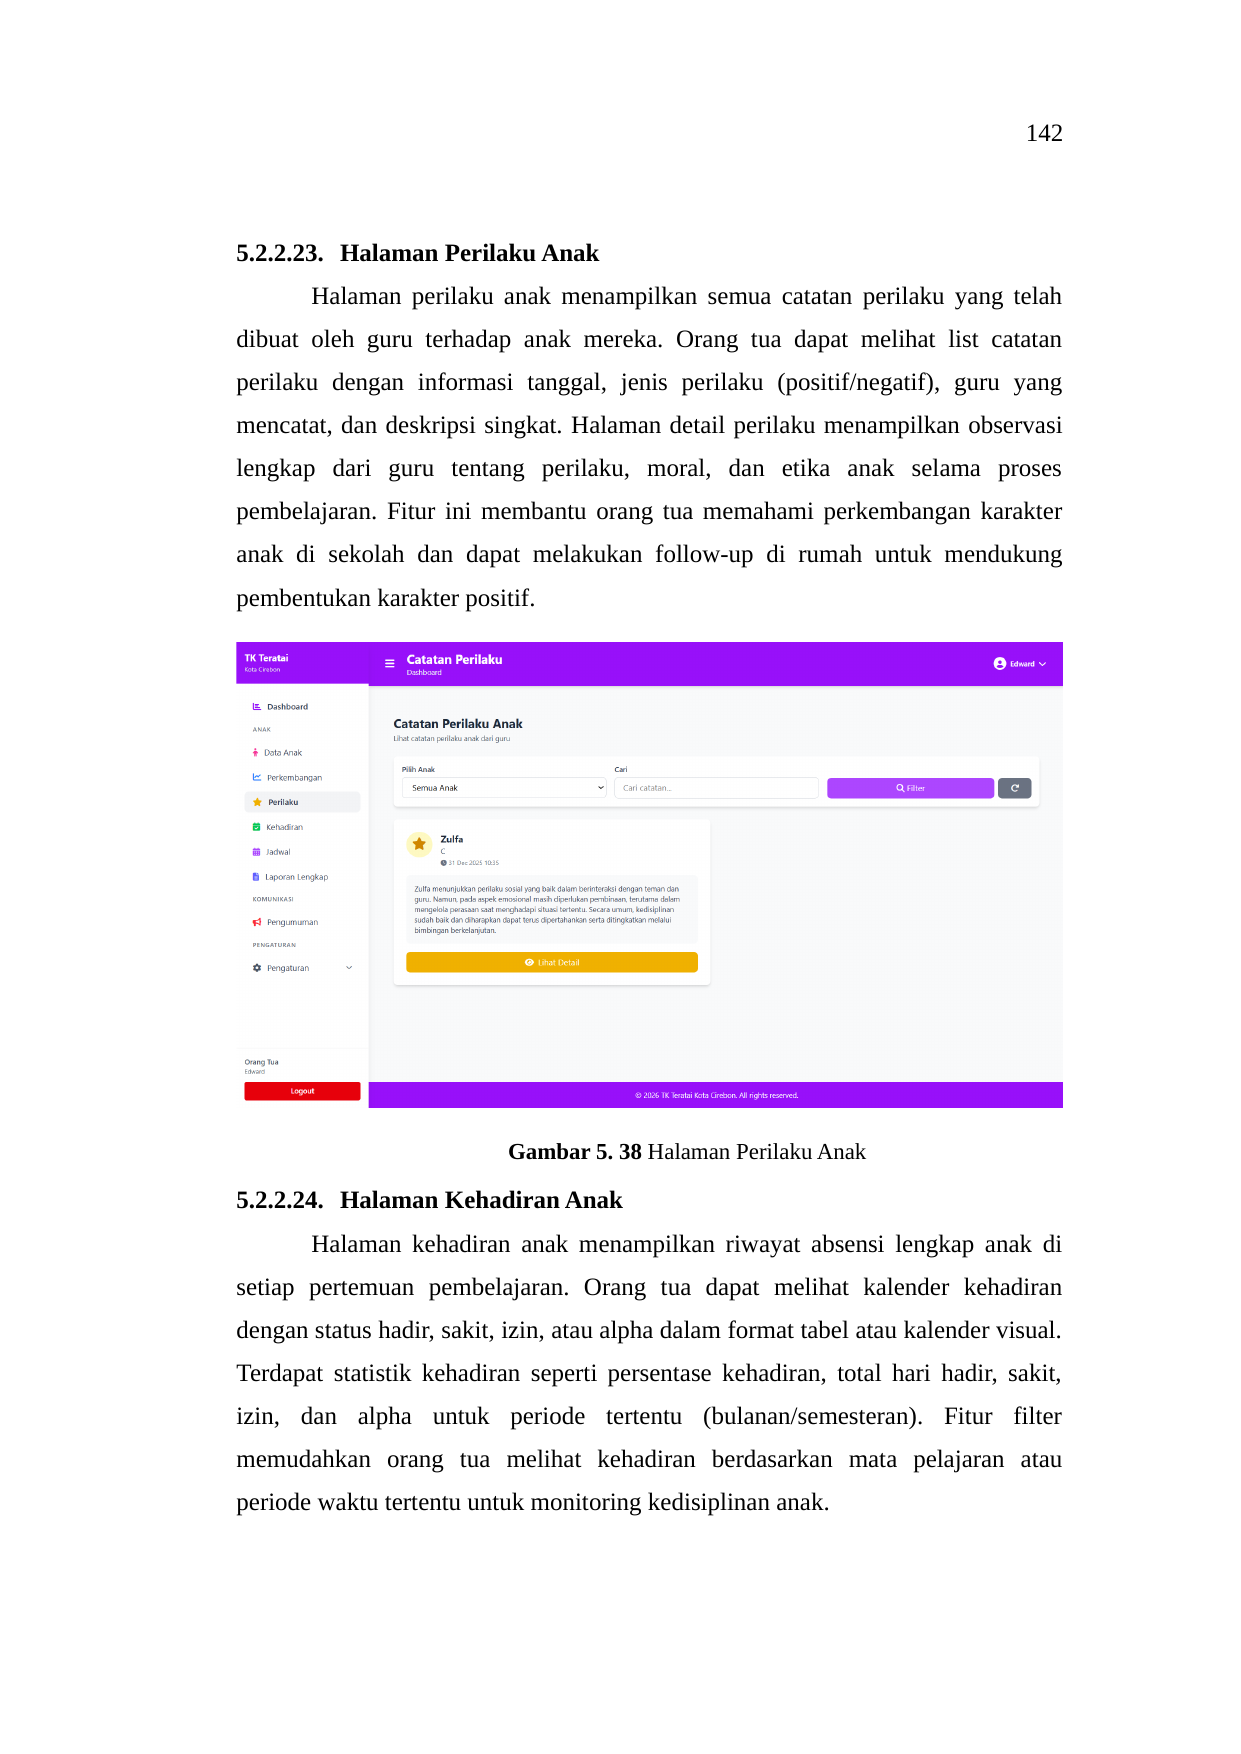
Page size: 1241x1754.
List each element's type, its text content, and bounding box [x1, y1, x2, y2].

subtitle Halaman Perilaku Anak [236, 238, 1063, 266]
text Gambar 5. 38 Halaman Perilaku Anak [236, 1138, 1063, 1165]
text Halaman perilaku anak menampilkan semua catatan perilaku yang telah dibuat oleh guru terhadap anak mereka. Orang tua dapat melihat list catatan perilaku dengan informasi tanggal, jenis perilaku (positif/negatif), guru yang mencatat, dan deskripsi singkat. Halaman detail perilaku menampilkan observasi lengkap dari guru tentang perilaku, moral, dan etika anak selama proses pembelajaran. Fitur ini membantu orang tua memahami perkembangan karakter anak di sekolah dan dapat melakukan follow-up di rumah untuk mendukung pembentukan karakter positif. [236, 281, 1063, 611]
subtitle Halaman Kehadiran Anak [236, 1186, 1063, 1214]
picture [236, 642, 1063, 1108]
text Halaman kehadiran anak menampilkan riwayat absensi lengkap anak di setiap pertemuan pembelajaran. Orang tua dapat melihat kalender kehadiran dengan status hadir, sakit, izin, atau alpha dalam format tabel atau kalender visual. Terdapat statistik kehadiran seperti persentase kehadiran, total hari hadir, sakit, izin, dan alpha untuk periode tertentu (bulanan/semesteran). Fitur filter memudahkan orang tua melihat kehadiran berdasarkan mata pelajaran atau periode waktu tertentu untuk monitoring kedisiplinan anak. [236, 1229, 1063, 1516]
